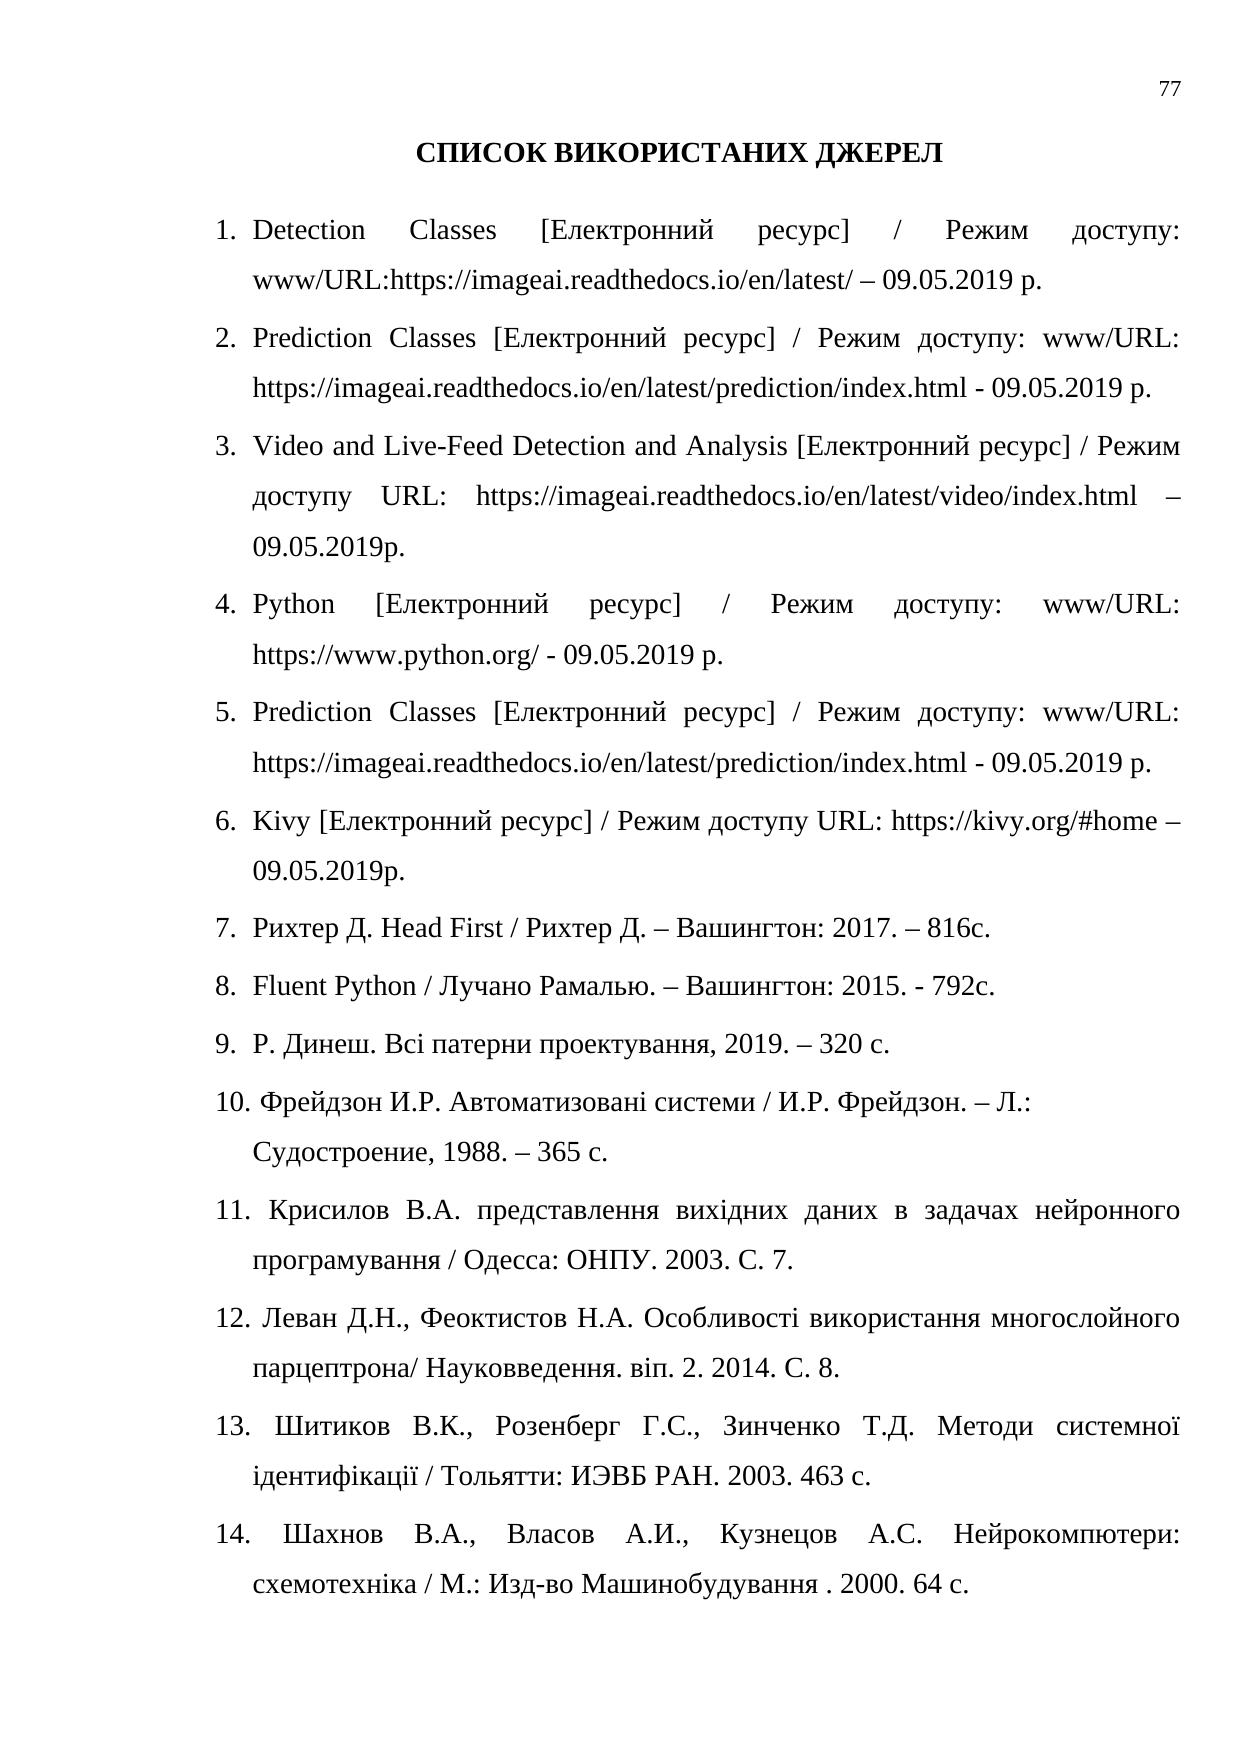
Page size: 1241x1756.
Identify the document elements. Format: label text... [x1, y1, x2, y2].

list Рихтер Д. Head First / Рихтер Д. – Вашингтон: 2017. – 816с. [215, 911, 1181, 944]
list Video and Live-Feed Detection and Analysis [Електронний ресурс] / Режим доступу URL: https://imageai.readthedocs.io/en/latest/video/index.html – 09.05.2019р. [215, 428, 1181, 562]
list Prediction Classes [Електронний ресурс] / Режим доступу: www/URL: https://imageai.readthedocs.io/en/latest/prediction/index.html - 09.05.2019 р. [215, 694, 1181, 778]
list Шитиков В.К., Розенберг Г.С., Зинченко Т.Д. Методи системної ідентифікації / Тольятти: ИЭВБ РАН. 2003. 463 с. [215, 1408, 1181, 1492]
list Python [Електронний ресурс] / Режим доступу: www/URL: https://www.python.org/ - 09.05.2019 р. [215, 587, 1181, 670]
list Prediction Classes [Електронний ресурс] / Режим доступу: www/URL: https://imageai.readthedocs.io/en/latest/prediction/index.html - 09.05.2019 р. [215, 320, 1181, 404]
list Шахнов В.А., Власов А.И., Кузнецов А.С. Нейрокомпютери: схемотехніка / М.: Изд-во Машинобудування . 2000. 64 с. [215, 1516, 1181, 1600]
list Fluent Python / Лучано Рамалью. – Вашингтон: 2015. - 792с. [215, 968, 1181, 1002]
list Detection Classes [Електронний ресурс] / Режим доступу: www/URL:https://imageai.readthedocs.io/en/latest/ – 09.05.2019 р. [215, 212, 1181, 296]
list Крисилов В.А. представлення вихідних даних в задачах нейронного програмування / Одесса: ОНПУ. 2003. С. 7. [215, 1192, 1181, 1276]
text СПИСОК ВИКОРИСТАНИХ ДЖЕРЕЛ [177, 135, 1181, 169]
list Kivy [Електронний ресурс] / Режим доступу URL: https://kivy.org/#home – 09.05.2019р. [215, 803, 1181, 886]
list Леван Д.Н., Феоктистов Н.А. Особливості використання многослойного парцептрона/ Науковведення. віп. 2. 2014. С. 8. [215, 1300, 1181, 1384]
list Р. Динеш. Всі патерни проектування, 2019. – 320 с. [215, 1026, 1181, 1059]
list Фрейдзон И.Р. Автоматизовані системи / И.Р. Фрейдзон. – Л.: Судостроение, 1988. – 365 с. [215, 1084, 1181, 1168]
